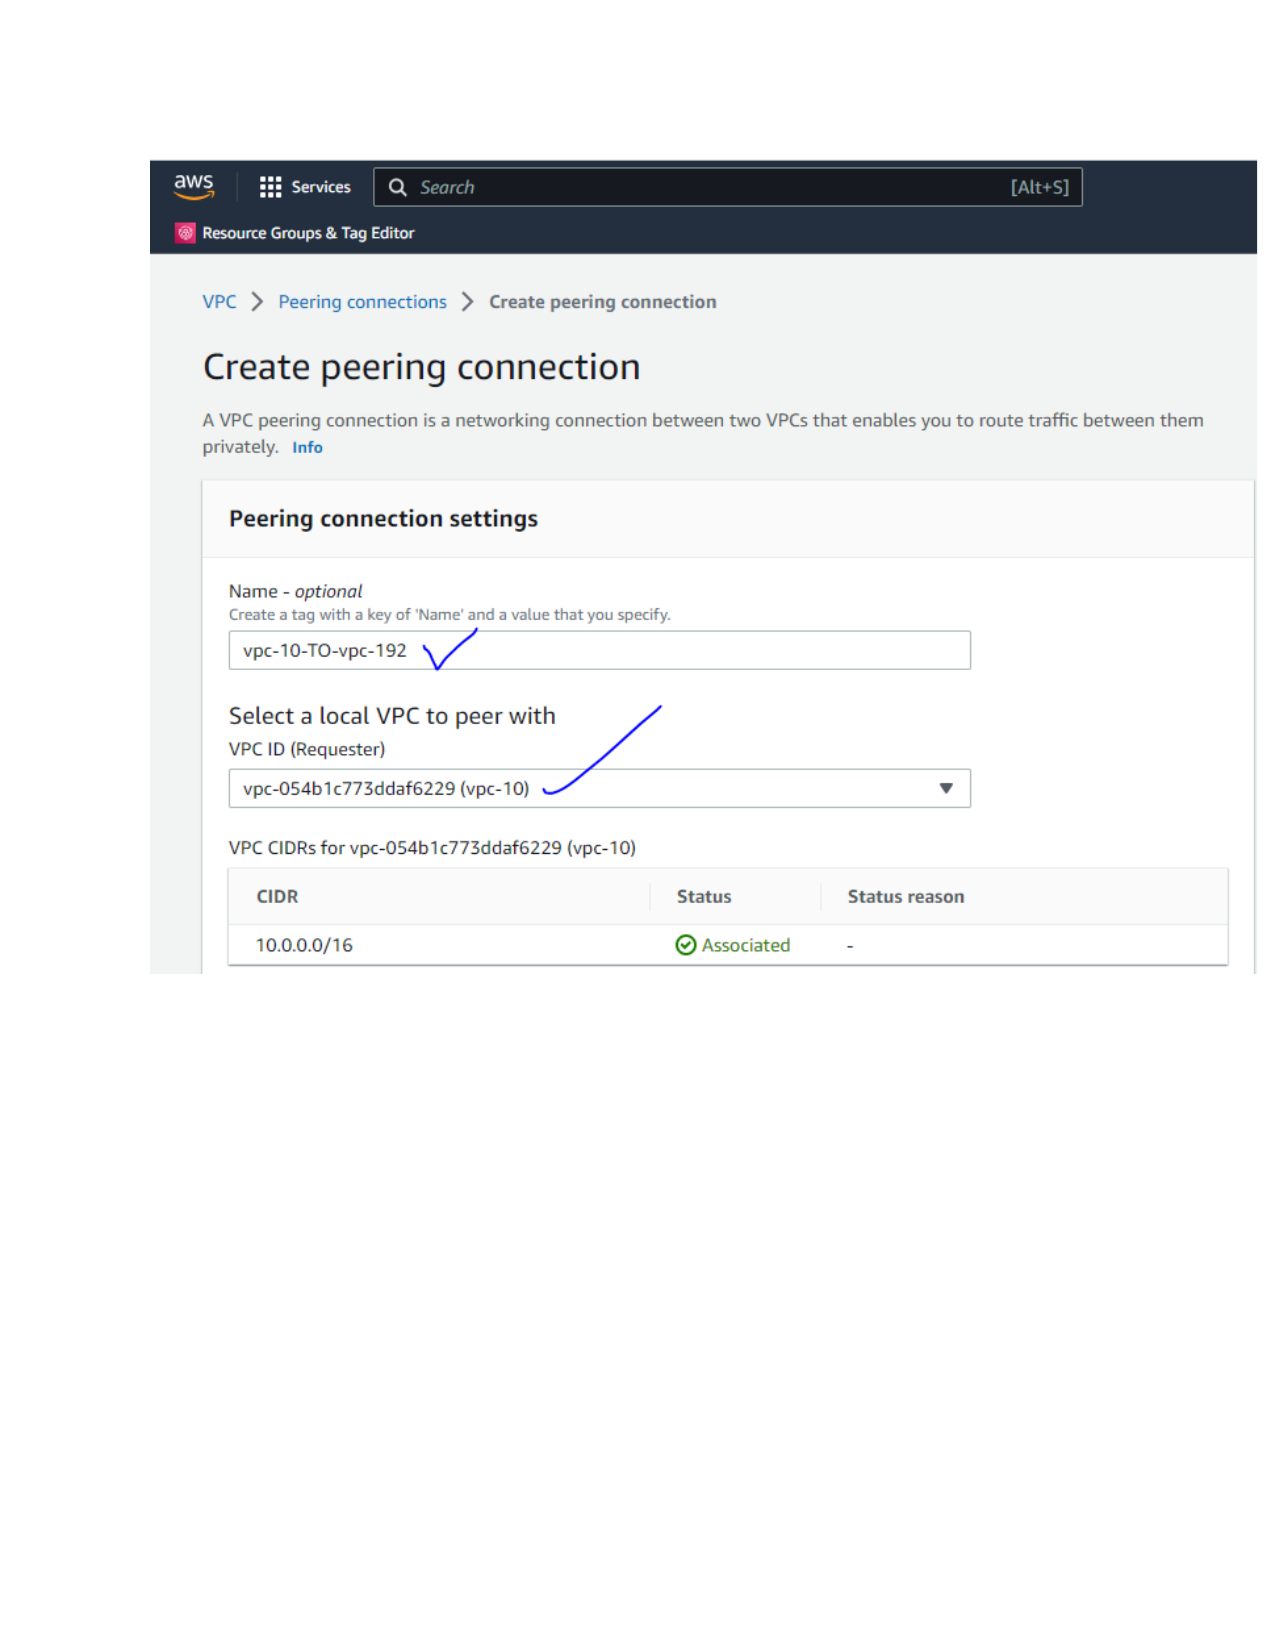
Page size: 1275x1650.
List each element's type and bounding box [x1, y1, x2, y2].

picture [150, 150, 1258, 974]
